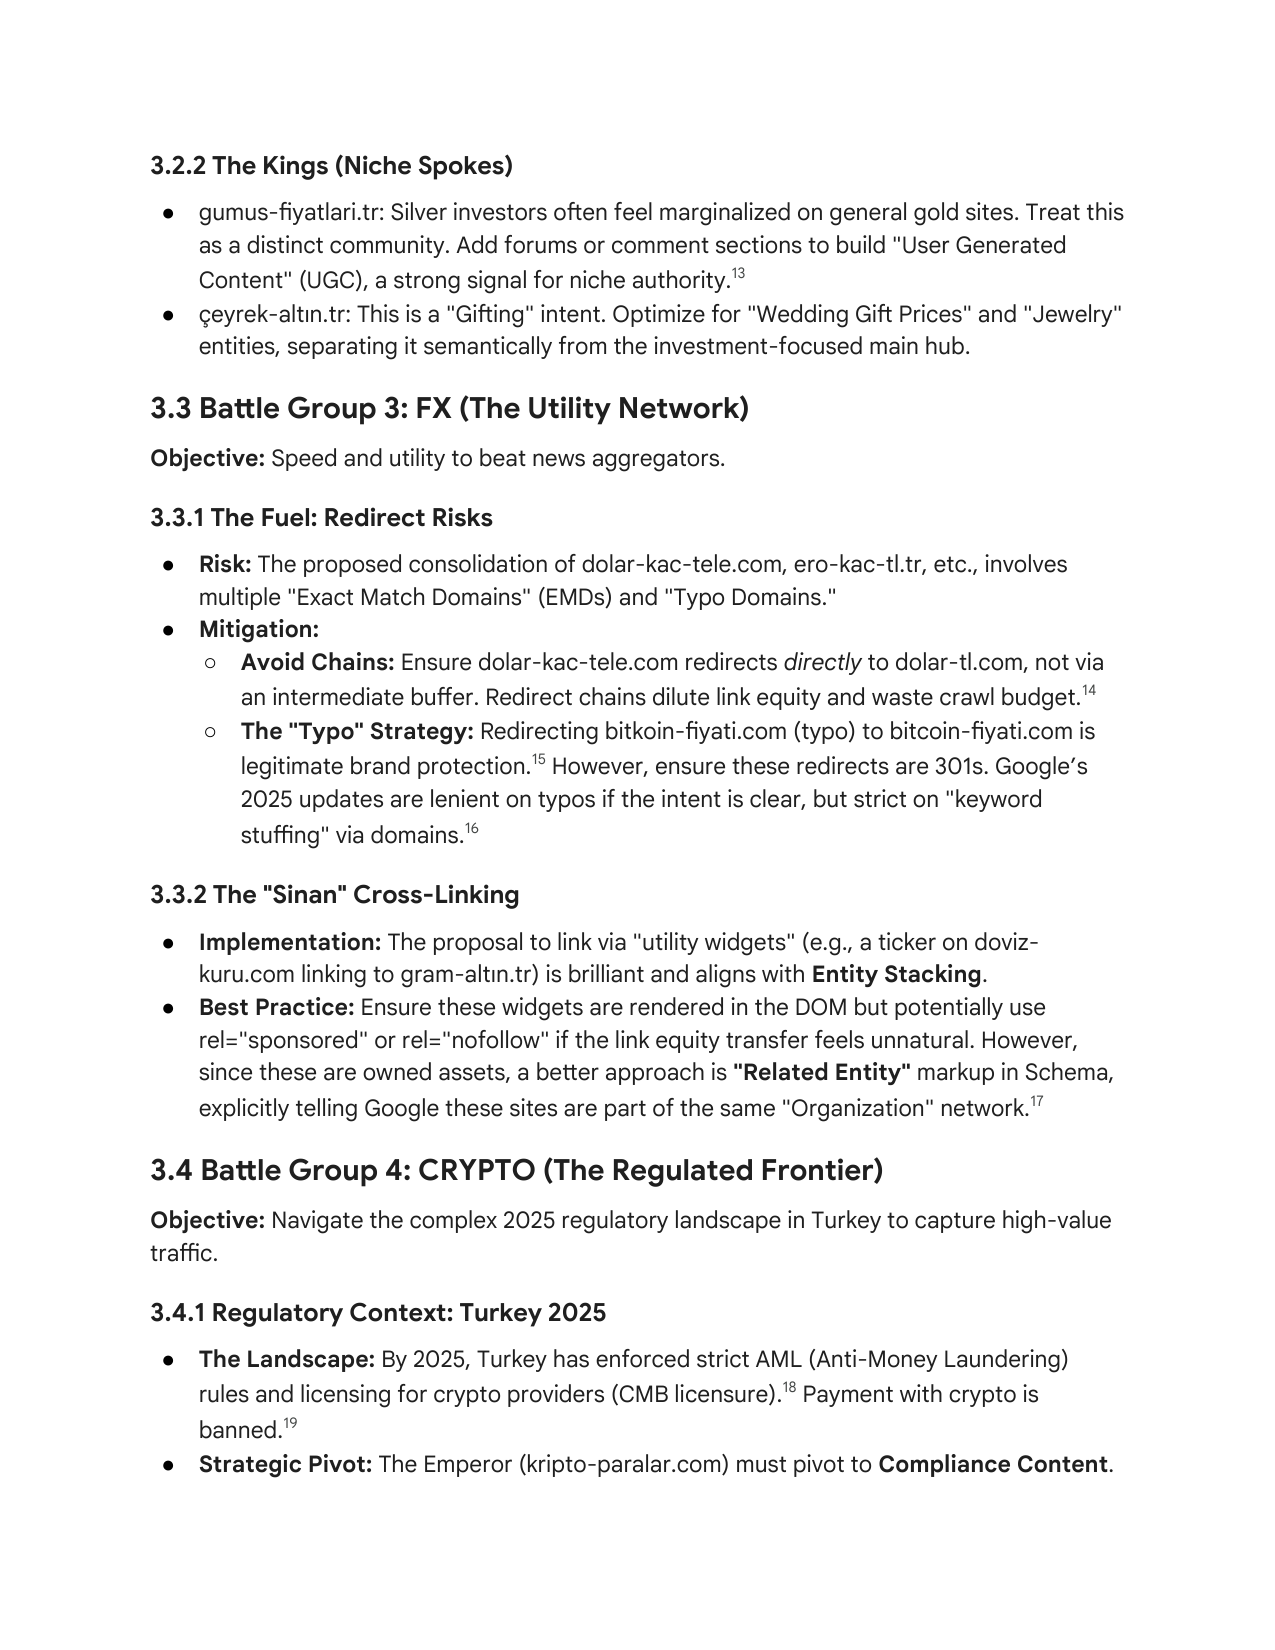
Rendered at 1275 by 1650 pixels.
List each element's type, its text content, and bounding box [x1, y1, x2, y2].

list The "Typo" Strategy: Redirecting bitkoin-fiyati.com (typo) to bitcoin-fiyati.com is legitimate brand protection.15 However, ensure these redirects are 301s. Google’s 2025 updates are lenient on typos if the intent is clear, but strict on "keyword stuffing" via domains.16 [203, 717, 1125, 850]
subtitle 3.4 Battle Group 4: CRYPTO (The Regulated Frontier) [150, 1152, 1125, 1189]
list Risk: The proposed consolidation of dolar-kac-tele.com, ero-kac-tl.tr, etc., involves multiple "Exact Match Domains" (EMDs) and "Typo Domains." [161, 550, 1125, 612]
list Implementation: The proposal to link via "utility widgets" (e.g., a ticker on doviz-kuru.com linking to gram-altın.tr) is brilliant and aligns with Entity Stacking. [161, 928, 1125, 989]
list gumus-fiyatlari.tr: Silver investors often feel marginalized on general gold sites. Treat this as a distinct community. Add forums or comment sections to build "User Generated Content" (UGC), a strong signal for niche authority.13 [161, 198, 1125, 295]
subtitle 3.3.2 The "Sinan" Cross-Linking [150, 879, 1125, 911]
subtitle 3.3.1 The Fuel: Redirect Risks [150, 502, 1125, 533]
text Objective: Speed and utility to beat news aggregators. [150, 444, 1125, 473]
list çeyrek-altın.tr: This is a "Gifting" intent. Optimize for "Wedding Gift Prices" and "Jewelry" entities, separating it semantically from the investment-focused main hub. [161, 300, 1125, 361]
subtitle 3.2.2 The Kings (Niche Spokes) [150, 150, 1125, 181]
text Objective: Navigate the complex 2025 regulatory landscape in Turkey to capture high-value traffic. [150, 1207, 1125, 1268]
subtitle 3.4.1 Regulatory Context: Turkey 2025 [150, 1297, 1125, 1328]
list Avoid Chains: Ensure dolar-kac-tele.com redirects directly to dolar-tl.com, not via an intermediate buffer. Redirect chains dilute link equity and waste crawl budget.14 [203, 648, 1125, 713]
list Strategic Pivot: The Emperor (kripto-paralar.com) must pivot to Compliance Content. [161, 1450, 1125, 1479]
list The Landscape: By 2025, Turkey has enforced strict AML (Anti-Money Laundering) rules and licensing for crypto providers (CMB licensure).18 Payment with crypto is banned.19 [161, 1345, 1125, 1446]
list Best Practice: Ensure these widgets are rendered in the DOM but potentially use rel="sponsored" or rel="nofollow" if the link equity transfer feels unnatural. However, since these are owned assets, a better approach is "Related Entity" markup in Schema, explicitly telling Google these sites are part of the same "Organization" network.17 [161, 993, 1125, 1123]
subtitle 3.3 Battle Group 3: FX (The Utility Network) [150, 390, 1125, 427]
list Mitigation: [161, 616, 1125, 644]
